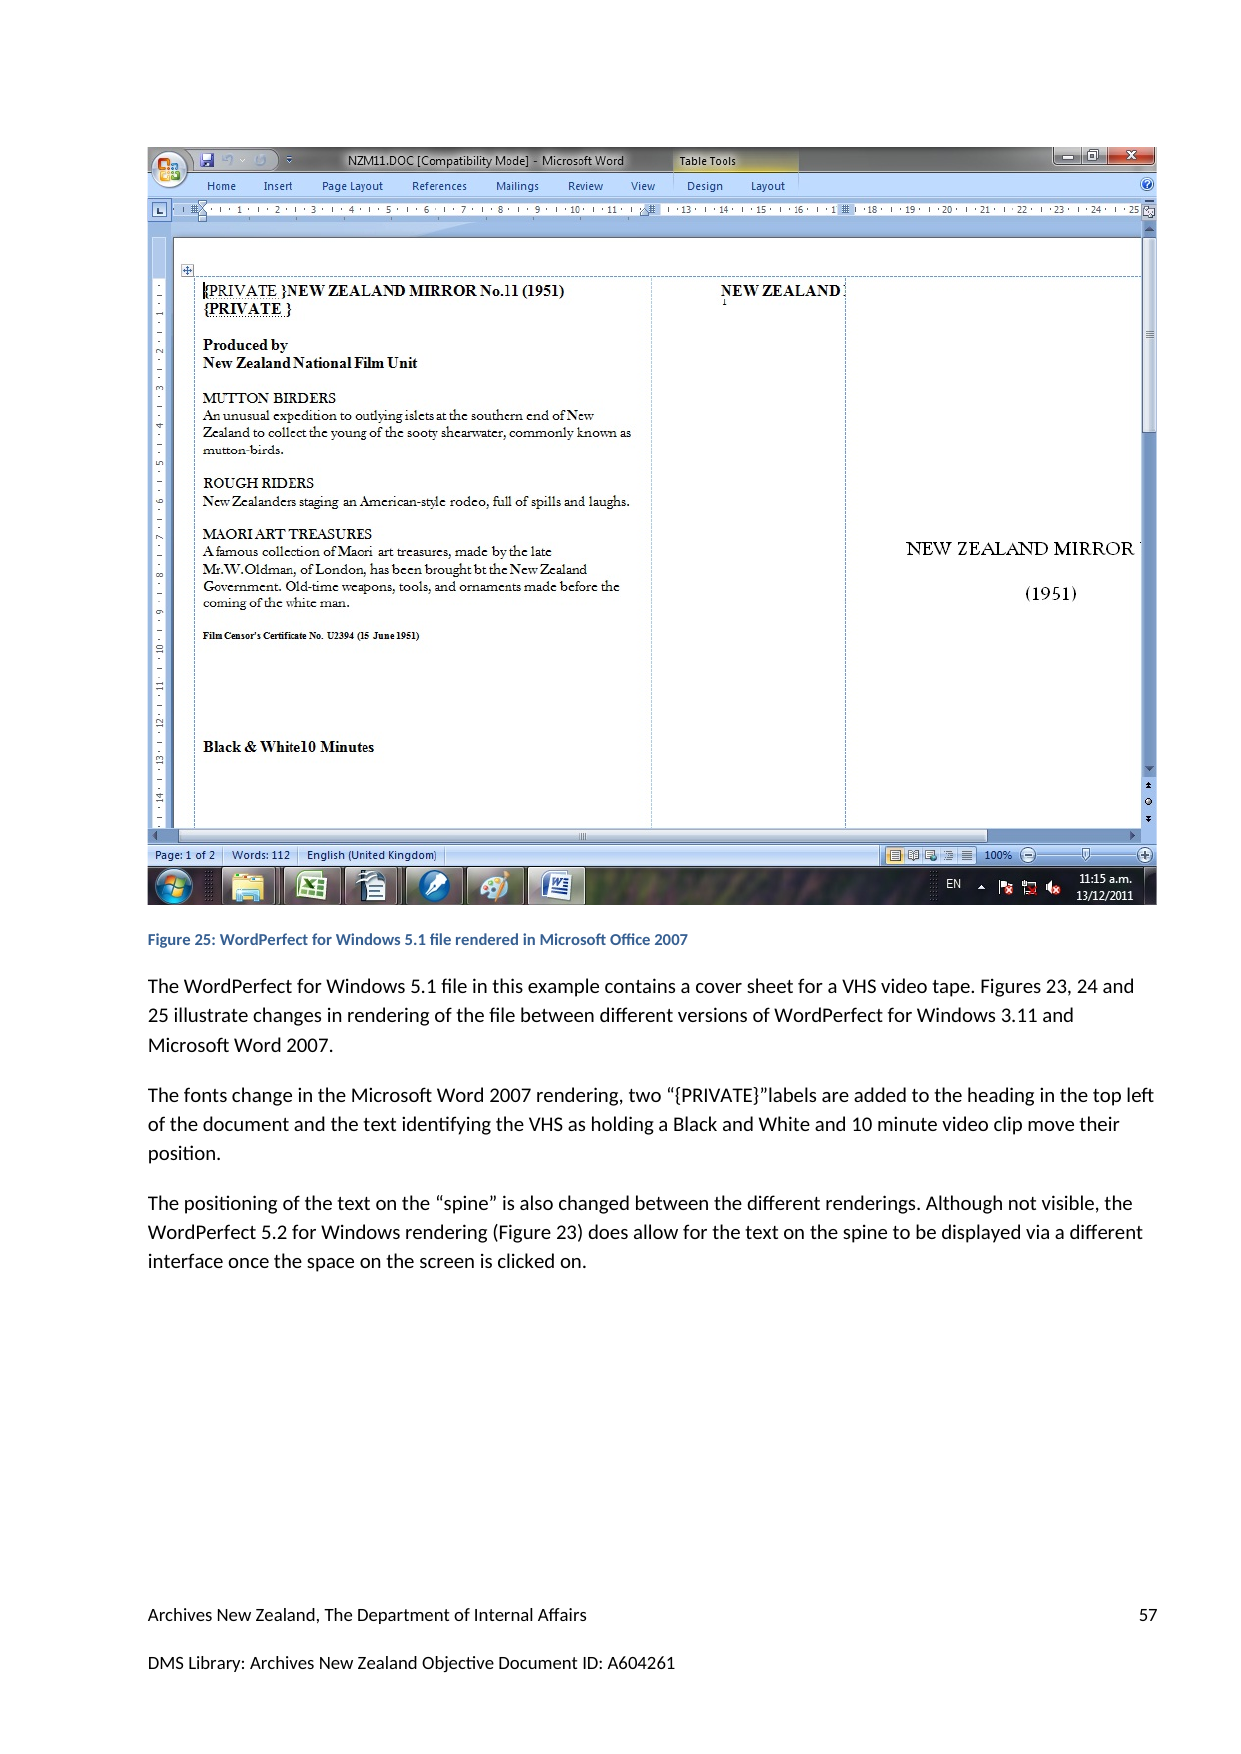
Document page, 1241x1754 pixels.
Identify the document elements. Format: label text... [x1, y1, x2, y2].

text The WordPerfect for Windows 5.1 file in this example contains a cover sheet for a VHS video tape. Figures 23, 24 and 25 illustrate changes in rendering of the file between different versions of WordPerfect for Windows 3.11 and Microsoft Word 2007. [148, 973, 1157, 1057]
picture [147, 147, 1157, 905]
text The positioning of the text on the “spine” is also changed between the different renderings. Although not visible, the WordPerfect 5.2 for Windows rendering (Figure 23) does allow for the text on the spine to be displayed via a different interface once the space on the screen is clicked on. [148, 1190, 1157, 1274]
text The fonts change in the Microsoft Word 2007 rendering, two “{PRIVATE}”labels are added to the heading in the top left of the document and the text identifying the VHS as holding a Black and White and 10 minute video clip move their position. [148, 1082, 1157, 1166]
